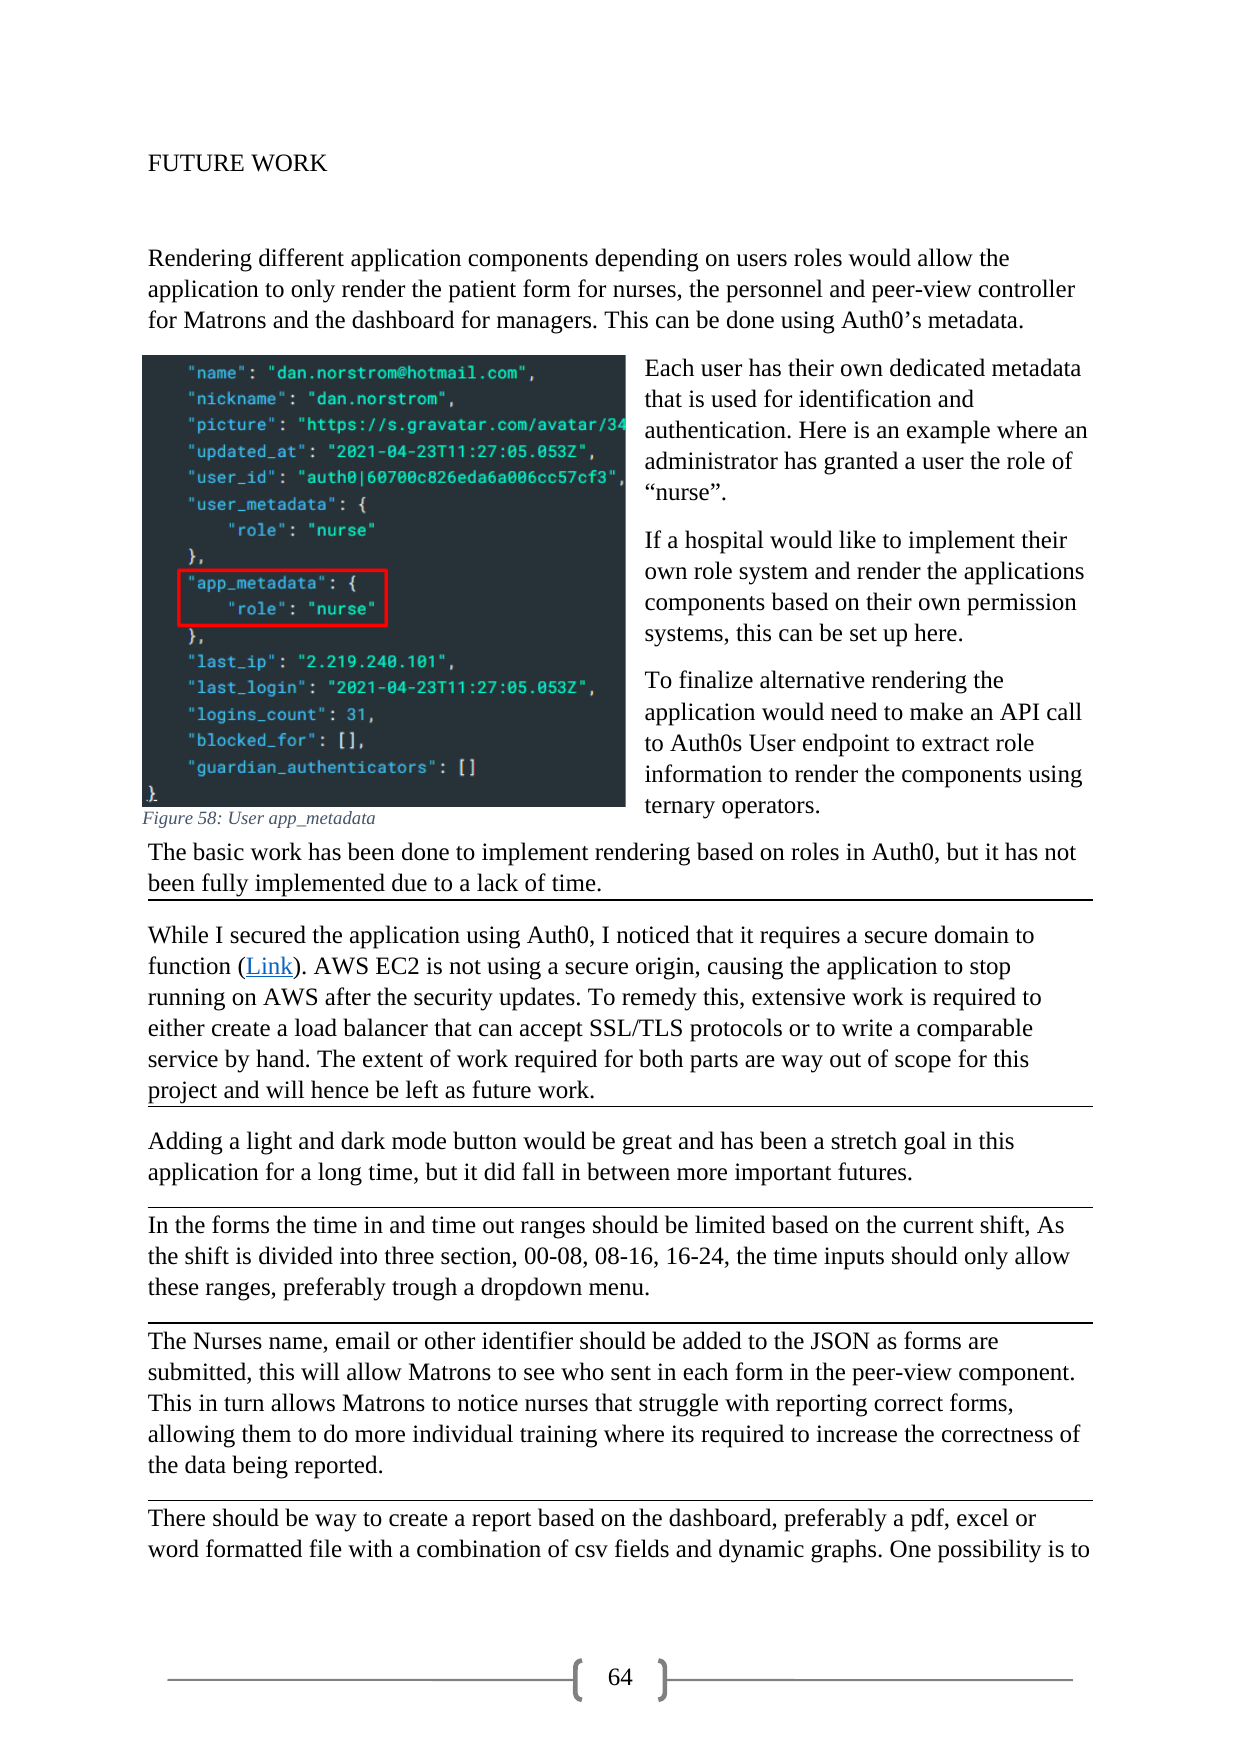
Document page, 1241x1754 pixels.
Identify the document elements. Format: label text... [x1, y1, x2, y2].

text If a hospital would like to implement their own role system and render the applications components based on their own permission systems, this can be set up here. [626, 525, 1093, 647]
text Each user has their own dedicated metadata that is used for identification and authentication. Here is an example where an administrator has granted a user the role of “nurse”. [148, 353, 1093, 506]
text To finalize alternative rendering the application would need to make an API call to Auth0s User endpoint to extract role information to render the components using ternary operators. [148, 666, 1093, 818]
subtitle FUTURE WORK [148, 148, 1093, 176]
text Adding a light and dark mode button would be great and has been a stretch goal in this application for a long time, but it did fall in between more important futures. [148, 1126, 1093, 1188]
text Rendering different application components depending on users roles would allow the application to only render the patient form for nurses, the personnel and peer-view controller for Matrons and the dashboard for managers. This can be done using Auth0’s metadata. [148, 243, 1093, 334]
text In the forms the time in and time out ranges should be limited based on the current shift, As the shift is divided into three section, 00-08, 08-16, 16-24, the time inputs should only allow these ranges, preferably trough a dropdown menu. [148, 1208, 1093, 1303]
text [148, 1501, 1093, 1565]
text While I secured the application using Auth0, I noticed that it requires a secure domain to function (Link). AWS EC2 is not using a secure origin, causing the application to stop running on AWS after the security updates. To remedy this, extensive work is required to either create a load balancer that can accept SSL/TLS protocols or to write a comparable service by hand. The extent of work required for both parts are way out of scope for this project and will hence be left as future work. [148, 920, 1093, 1106]
text The basic work has been done to implement rendering based on roles in Auth0, but it has not been fully implemented due to a lack of time. [148, 837, 1093, 899]
picture [142, 355, 626, 807]
text The Nurses name, email or other identifier should be added to the JSON as forms are submitted, this will allow Matrons to see who sent in each form in the peer-view component. This in turn allows Matrons to notice nurses that struggle with reporting correct forms, allowing them to do more individual training where its required to increase the correctness of the data being reported. [148, 1324, 1093, 1481]
